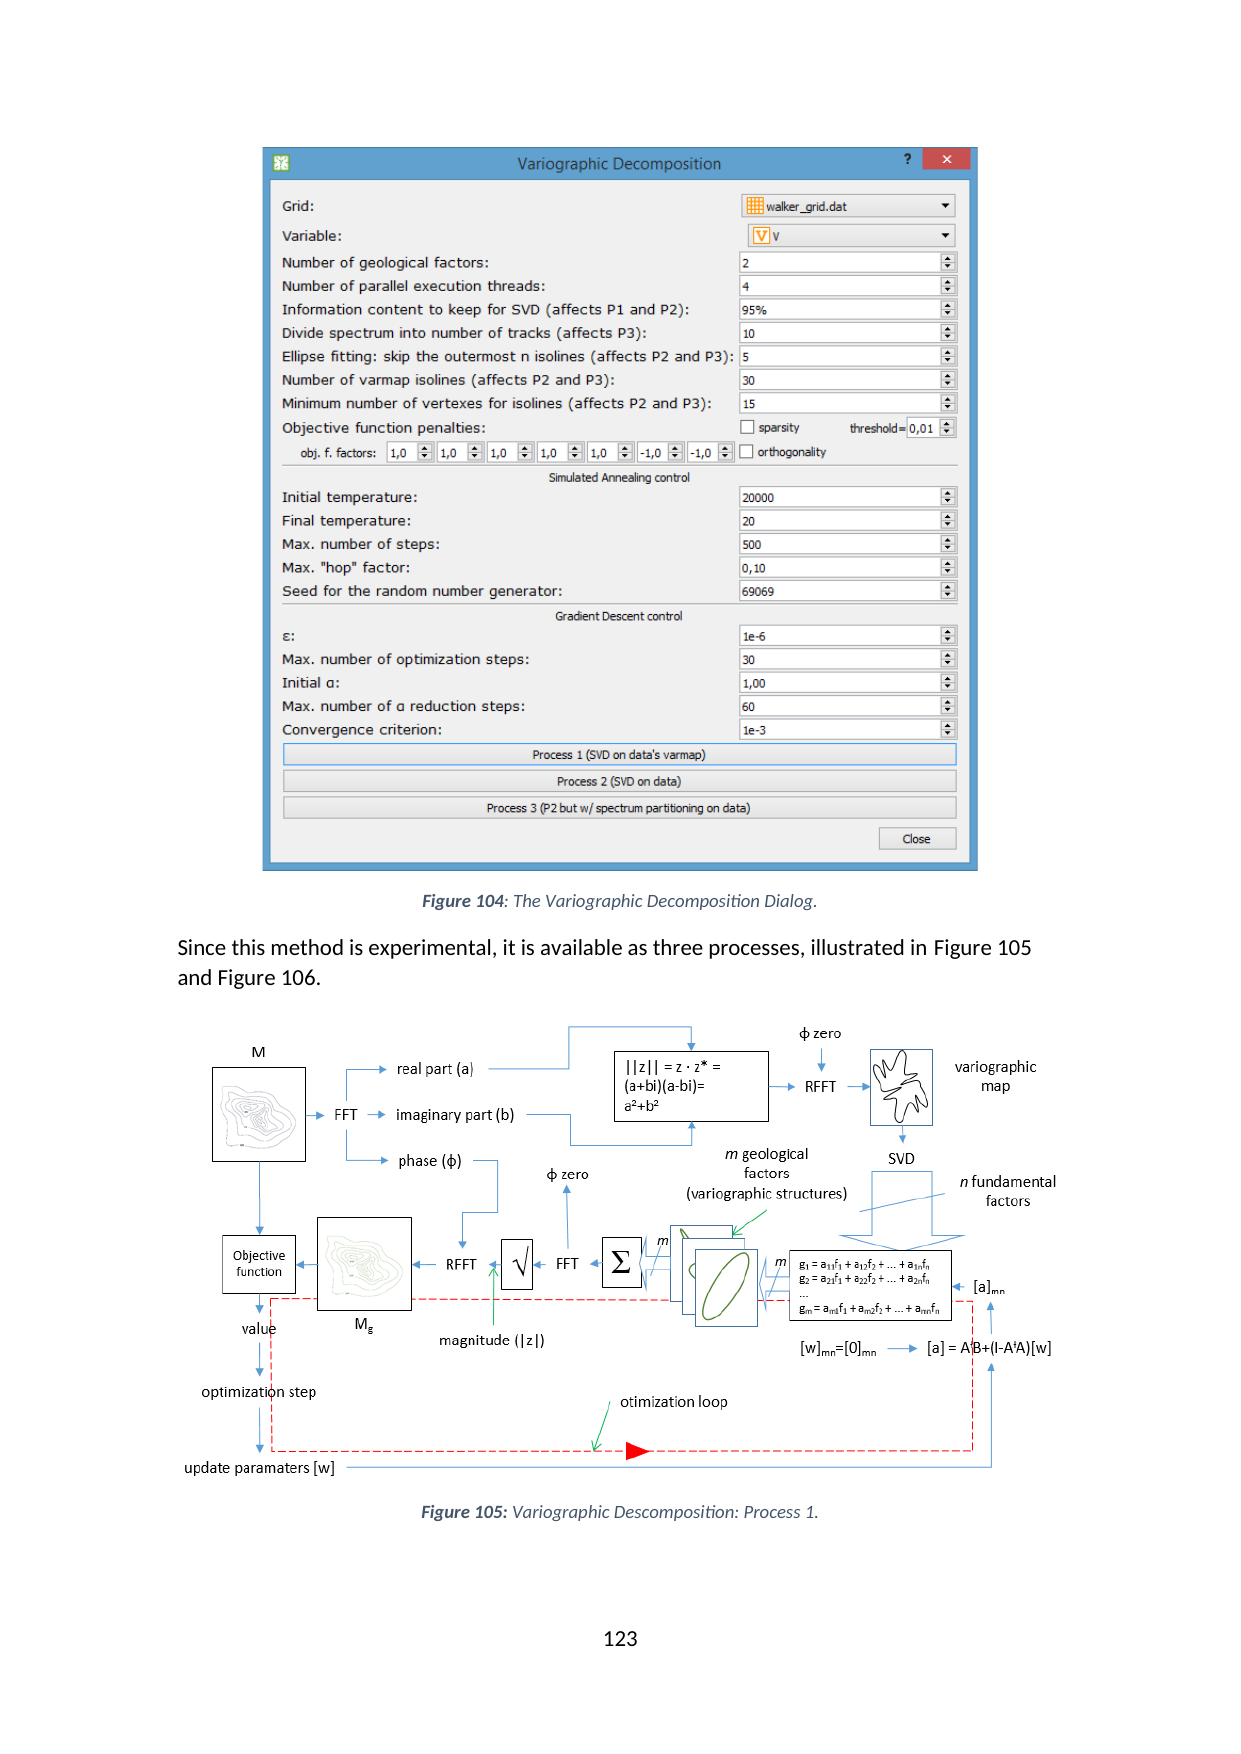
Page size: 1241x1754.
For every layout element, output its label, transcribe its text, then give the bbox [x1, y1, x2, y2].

picture [262, 147, 978, 871]
text Figure 104: The Variographic Decomposition Dialog. [177, 889, 1063, 912]
picture [177, 1010, 1062, 1482]
text Figure 105: Variographic Descomposition: Process 1. [177, 1501, 1063, 1523]
text Since this method is experimental, it is available as three processes, illustrated in Figure 105 and Figure 106. [177, 933, 1063, 991]
